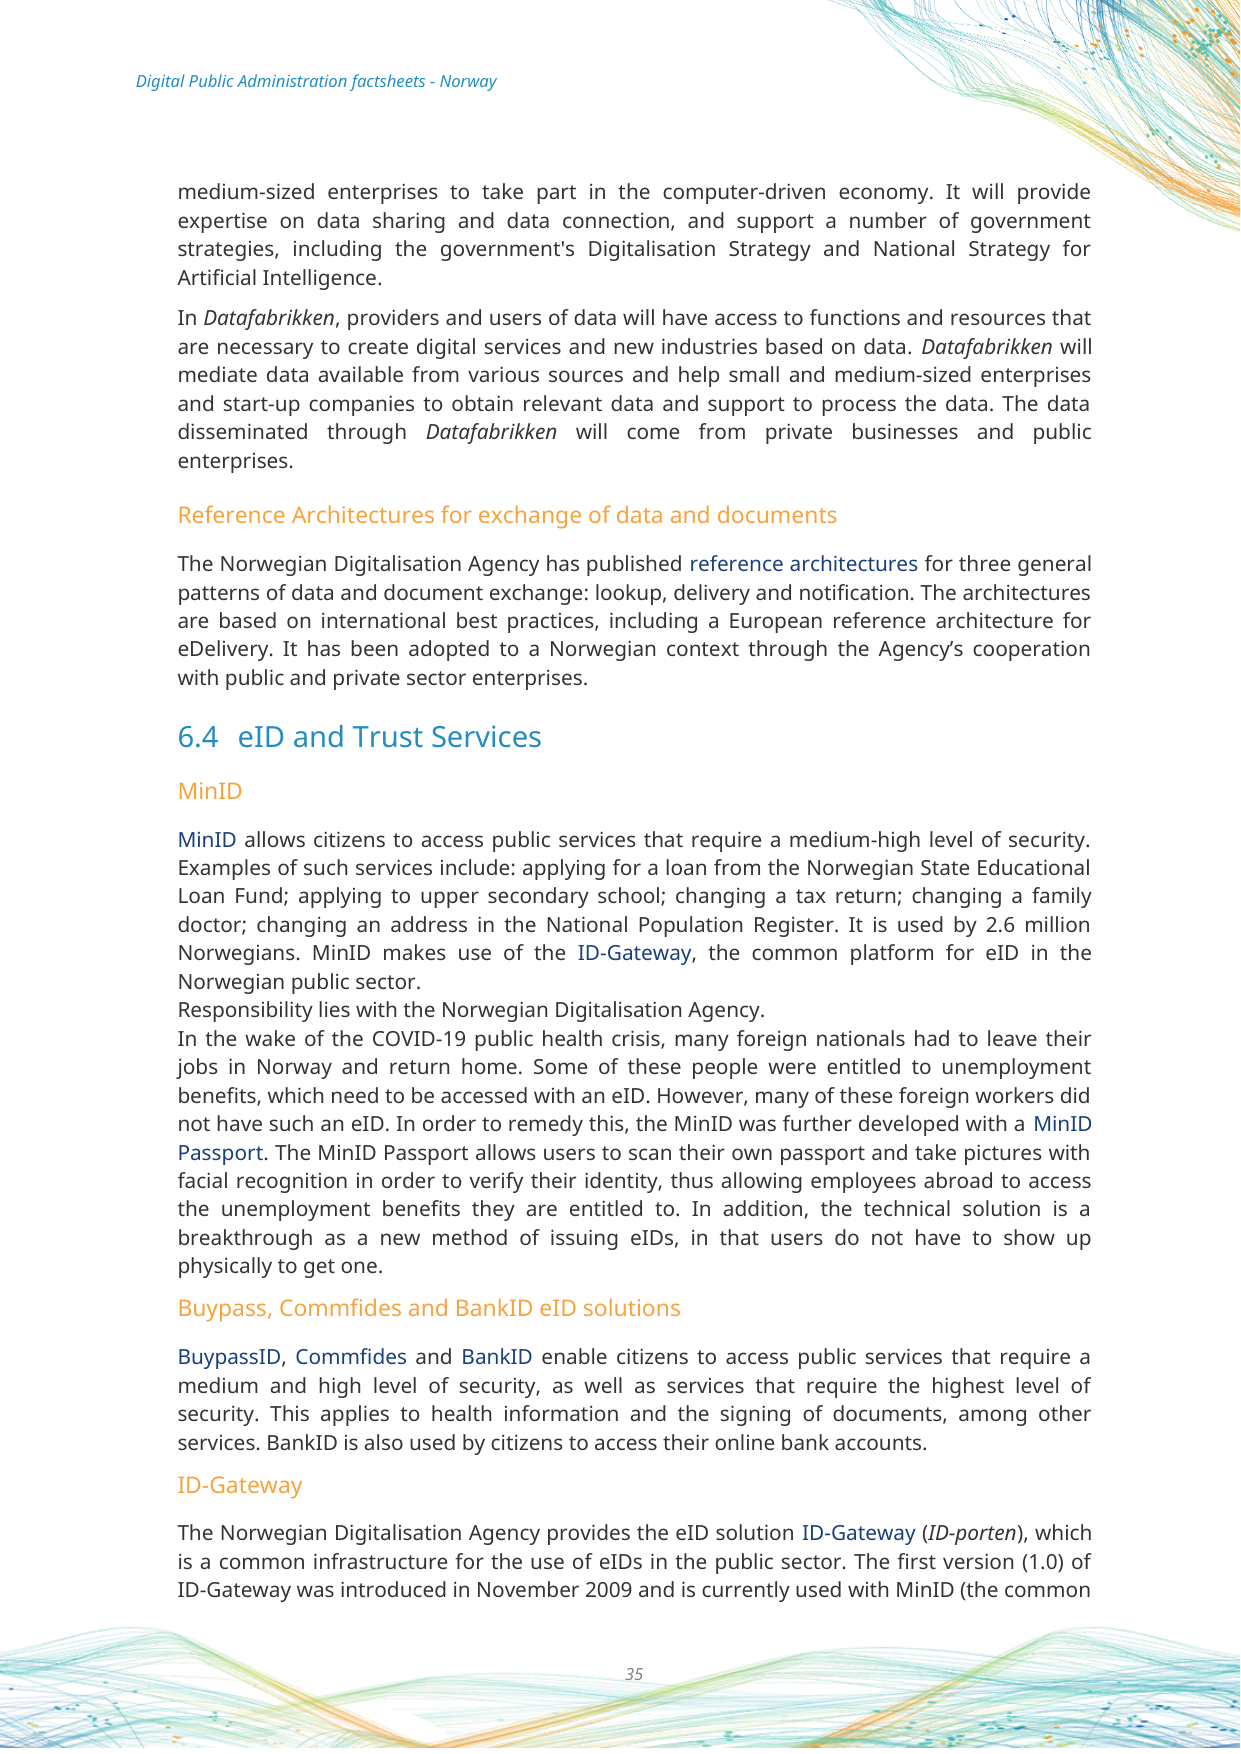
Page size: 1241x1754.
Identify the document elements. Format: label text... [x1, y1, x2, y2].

text The Norwegian Digitalisation Agency has published reference architectures for three general patterns of data and document exchange: lookup, delivery and notification. The architectures are based on international best practices, including a European reference architecture for eDelivery. It has been adopted to a Norwegian context through the Agency’s cooperation with public and private sector enterprises. [177, 549, 1092, 691]
text In Datafabrikken, providers and users of data will have access to functions and resources that are necessary to create digital services and new industries based on data. Datafabrikken will mediate data available from various sources and help small and medium-sized enterprises and start-up companies to obtain relevant data and support to process the data. The data disseminated through Datafabrikken will come from private businesses and public enterprises. [177, 303, 1092, 474]
picture [815, 0, 1241, 250]
subtitle eID and Trust Services [177, 716, 1092, 756]
text MinID allows citizens to access public services that require a medium-high level of security. Examples of such services include: applying for a loan from the Norwegian State Educational Loan Fund; applying to upper secondary school; changing a tax return; changing a family doctor; changing an address in the National Population Register. It is used by 2.6 million Norwegians. MinID makes use of the ID-Gateway, the common platform for eID in the Norwegian public sector. [177, 825, 1092, 995]
picture [0, 1602, 1241, 1748]
subtitle MinID [177, 775, 1092, 806]
text BuypassID, Commfides and BankID enable citizens to access public services that require a medium and high level of security, as well as services that require the highest level of security. This applies to health information and the signing of documents, among other services. BankID is also used by citizens to access their online bank accounts. [177, 1342, 1092, 1456]
subtitle Buypass, Commfides and BankID eID solutions [177, 1292, 1092, 1323]
subtitle Reference Architectures for exchange of data and documents [177, 499, 1092, 530]
subtitle ID-Gateway [177, 1468, 1092, 1500]
text In the wake of the COVID-19 public health crisis, many foreign nationals had to leave their jobs in Norway and return home. Some of these people were entitled to unemployment benefits, which need to be accessed with an eID. However, many of these foreign workers did not have such an eID. In order to remedy this, the MinID was further developed with a MinID Passport. The MinID Passport allows users to scan their own passport and take pictures with facial recognition in order to verify their identity, thus allowing employees abroad to access the unemployment benefits they are entitled to. In addition, the technical solution is a breakthrough as a new method of issuing eIDs, in that users do not have to show up physically to get one. [177, 1024, 1092, 1280]
text Responsibility lies with the Norwegian Digitalisation Agency. [177, 995, 1092, 1024]
